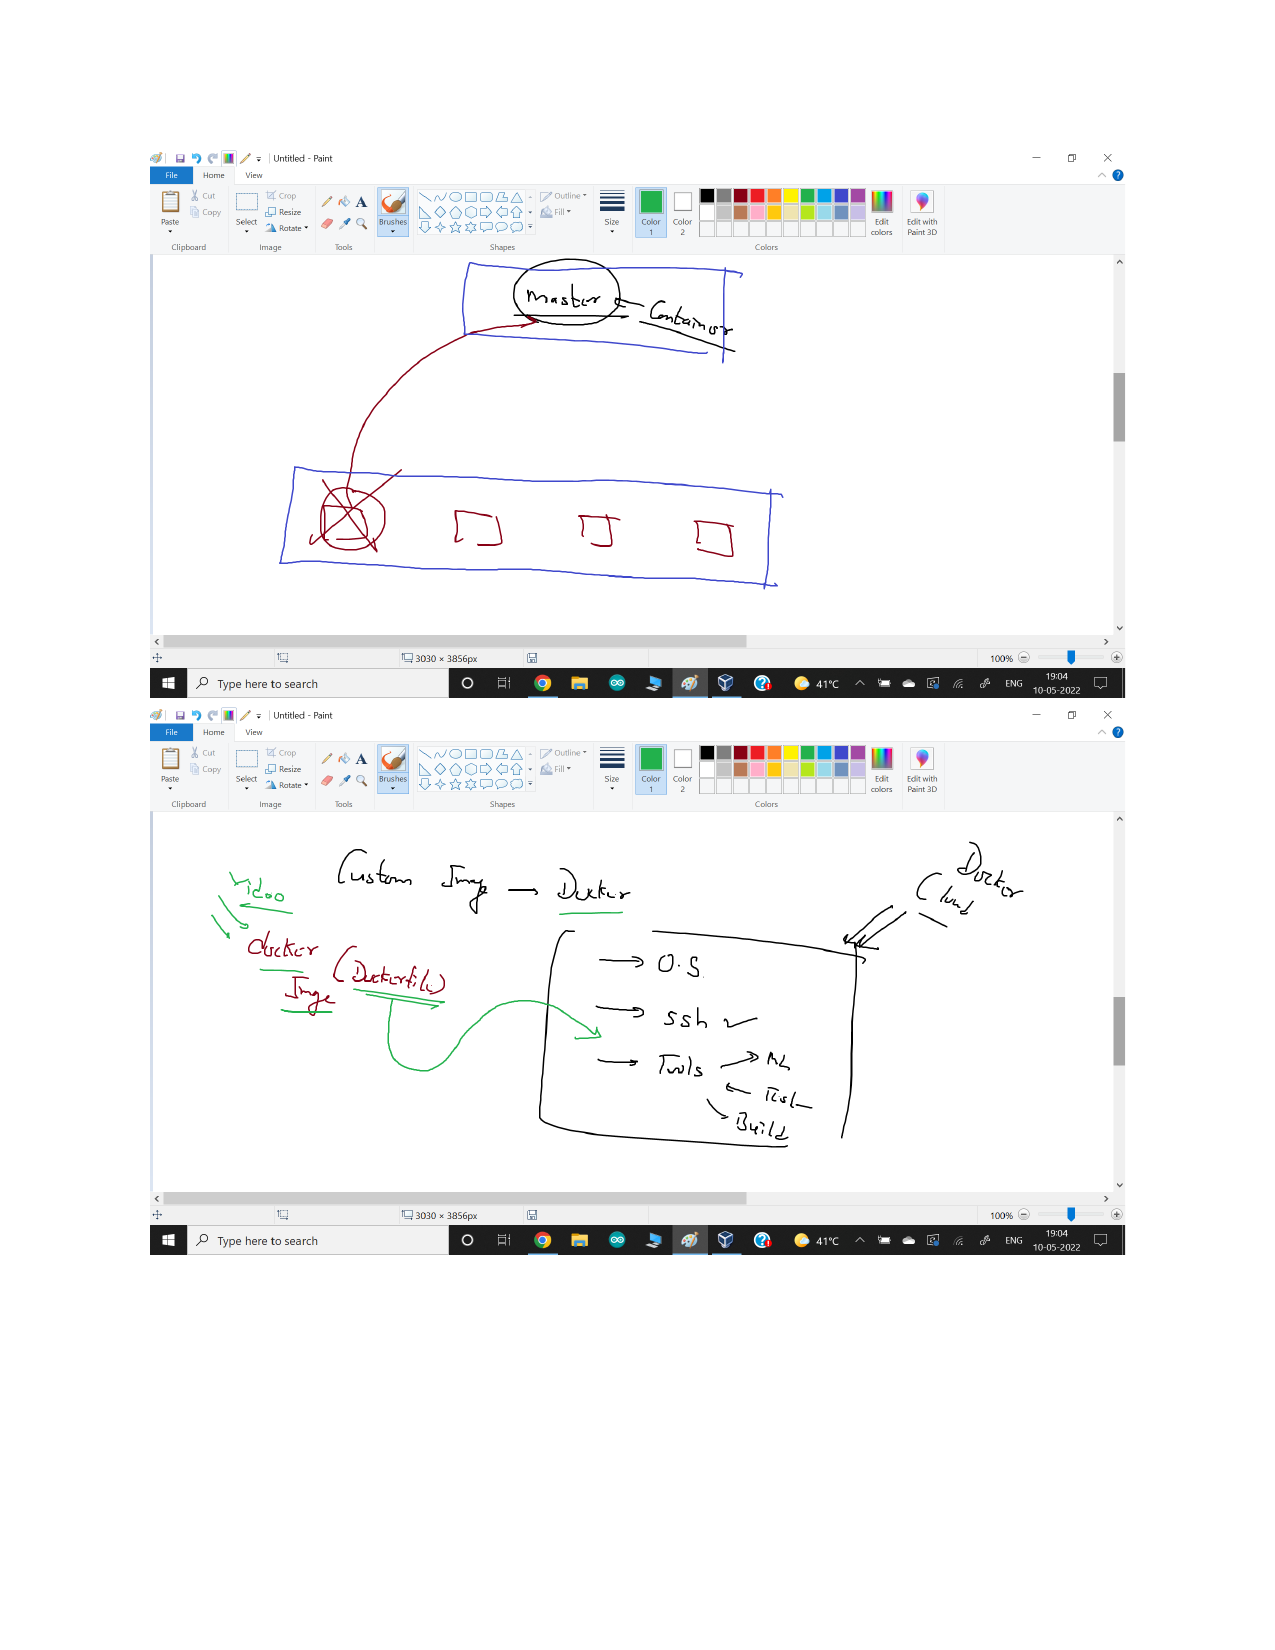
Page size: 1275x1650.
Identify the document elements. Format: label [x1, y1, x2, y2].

picture [150, 150, 1125, 698]
picture [150, 706, 1125, 1255]
